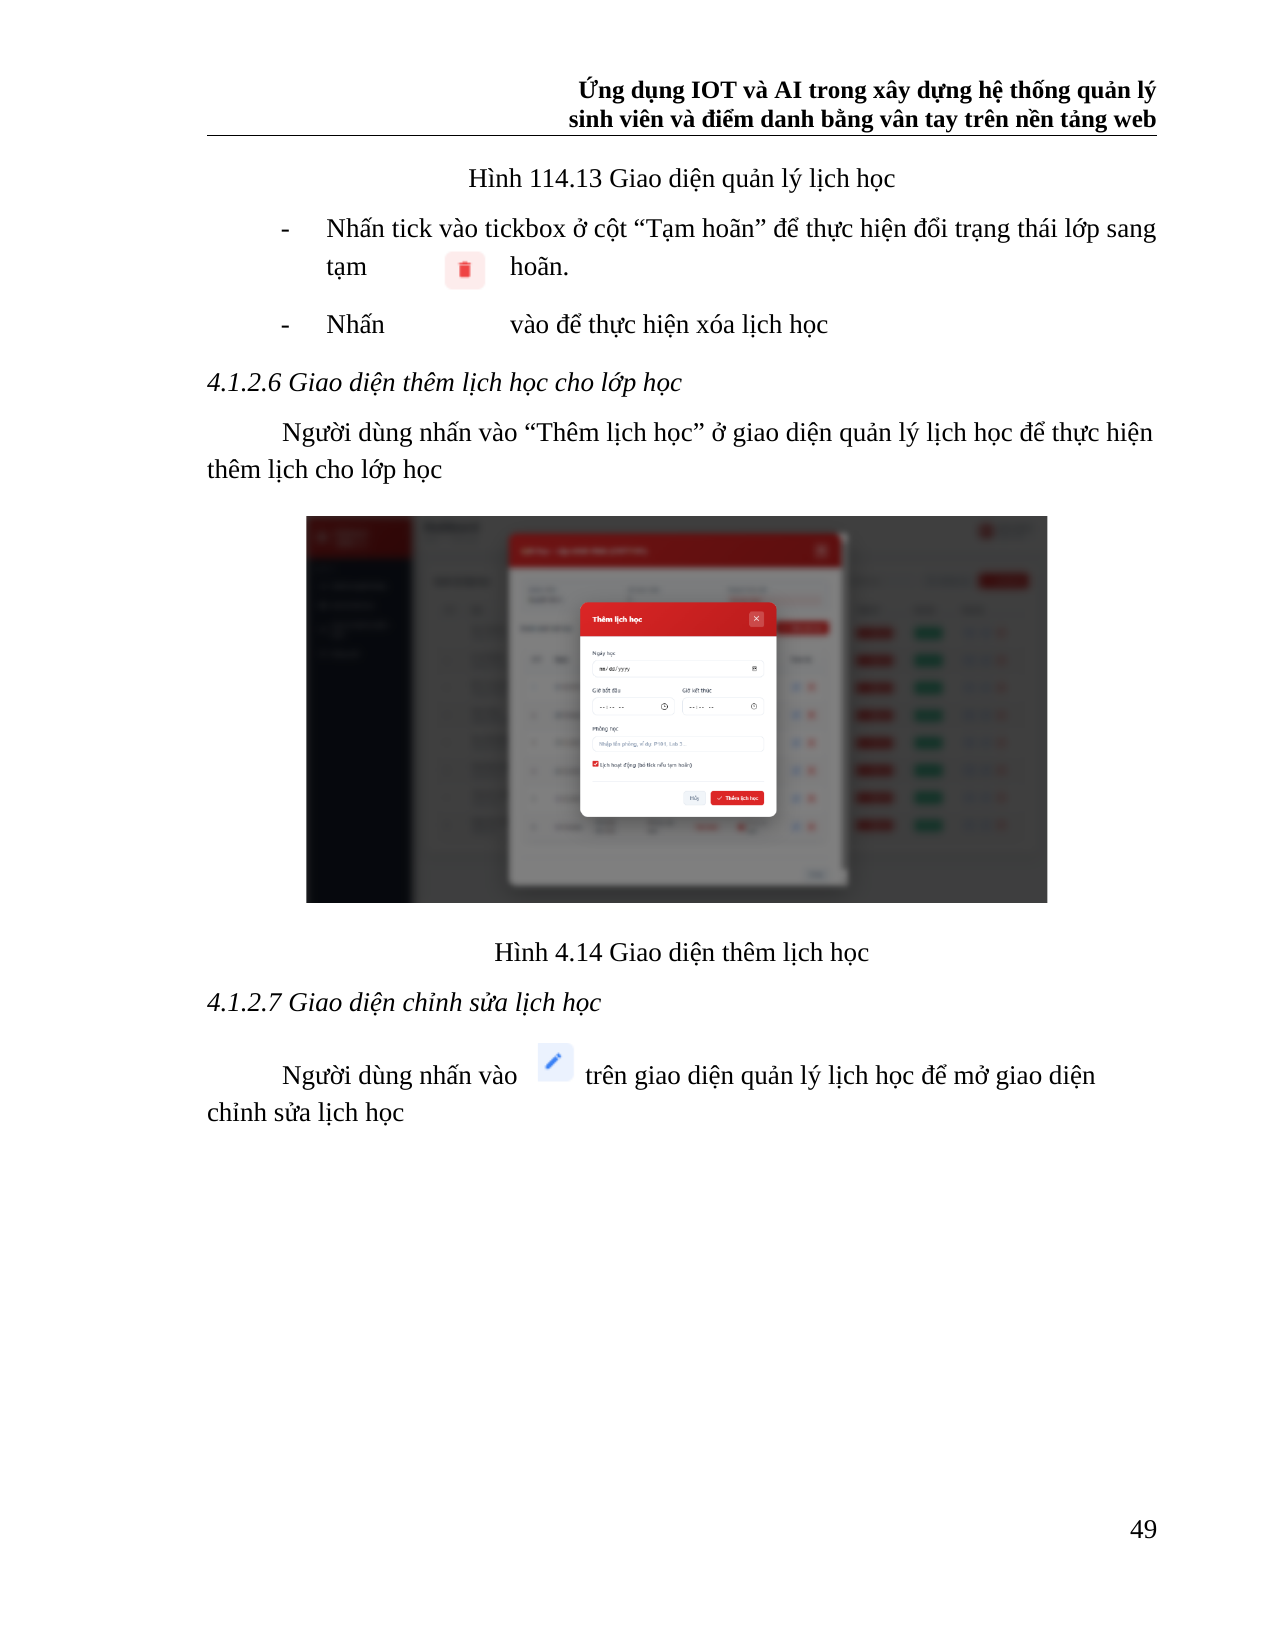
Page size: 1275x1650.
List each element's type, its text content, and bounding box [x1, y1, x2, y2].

picture [306, 516, 1048, 903]
subtitle 4.1.2.6 Giao diện thêm lịch học cho lớp học [207, 366, 1157, 397]
picture [442, 244, 492, 293]
list Nhấn vào để thực hiện xóa lịch học [281, 308, 1157, 339]
list Nhấn tick vào tickbox ở cột “Tạm hoãn” để thực hiện đổi trạng thái lớp sang tạm hoãn. [281, 212, 1157, 281]
text Người dùng nhấn vào trên giao diện quản lý lịch học để mở giao diện chỉnh sửa lịch học [207, 1044, 1157, 1127]
text 4.1.2.7 Giao diện chỉnh sửa lịch học [207, 986, 1157, 1017]
text Hình 4.13 Giao diện quản lý lịch học [207, 162, 1157, 194]
text Người dùng nhấn vào “Thêm lịch học” ở giao diện quản lý lịch học để thực hiện thêm lịch cho lớp học [207, 416, 1157, 484]
picture [537, 1043, 579, 1085]
